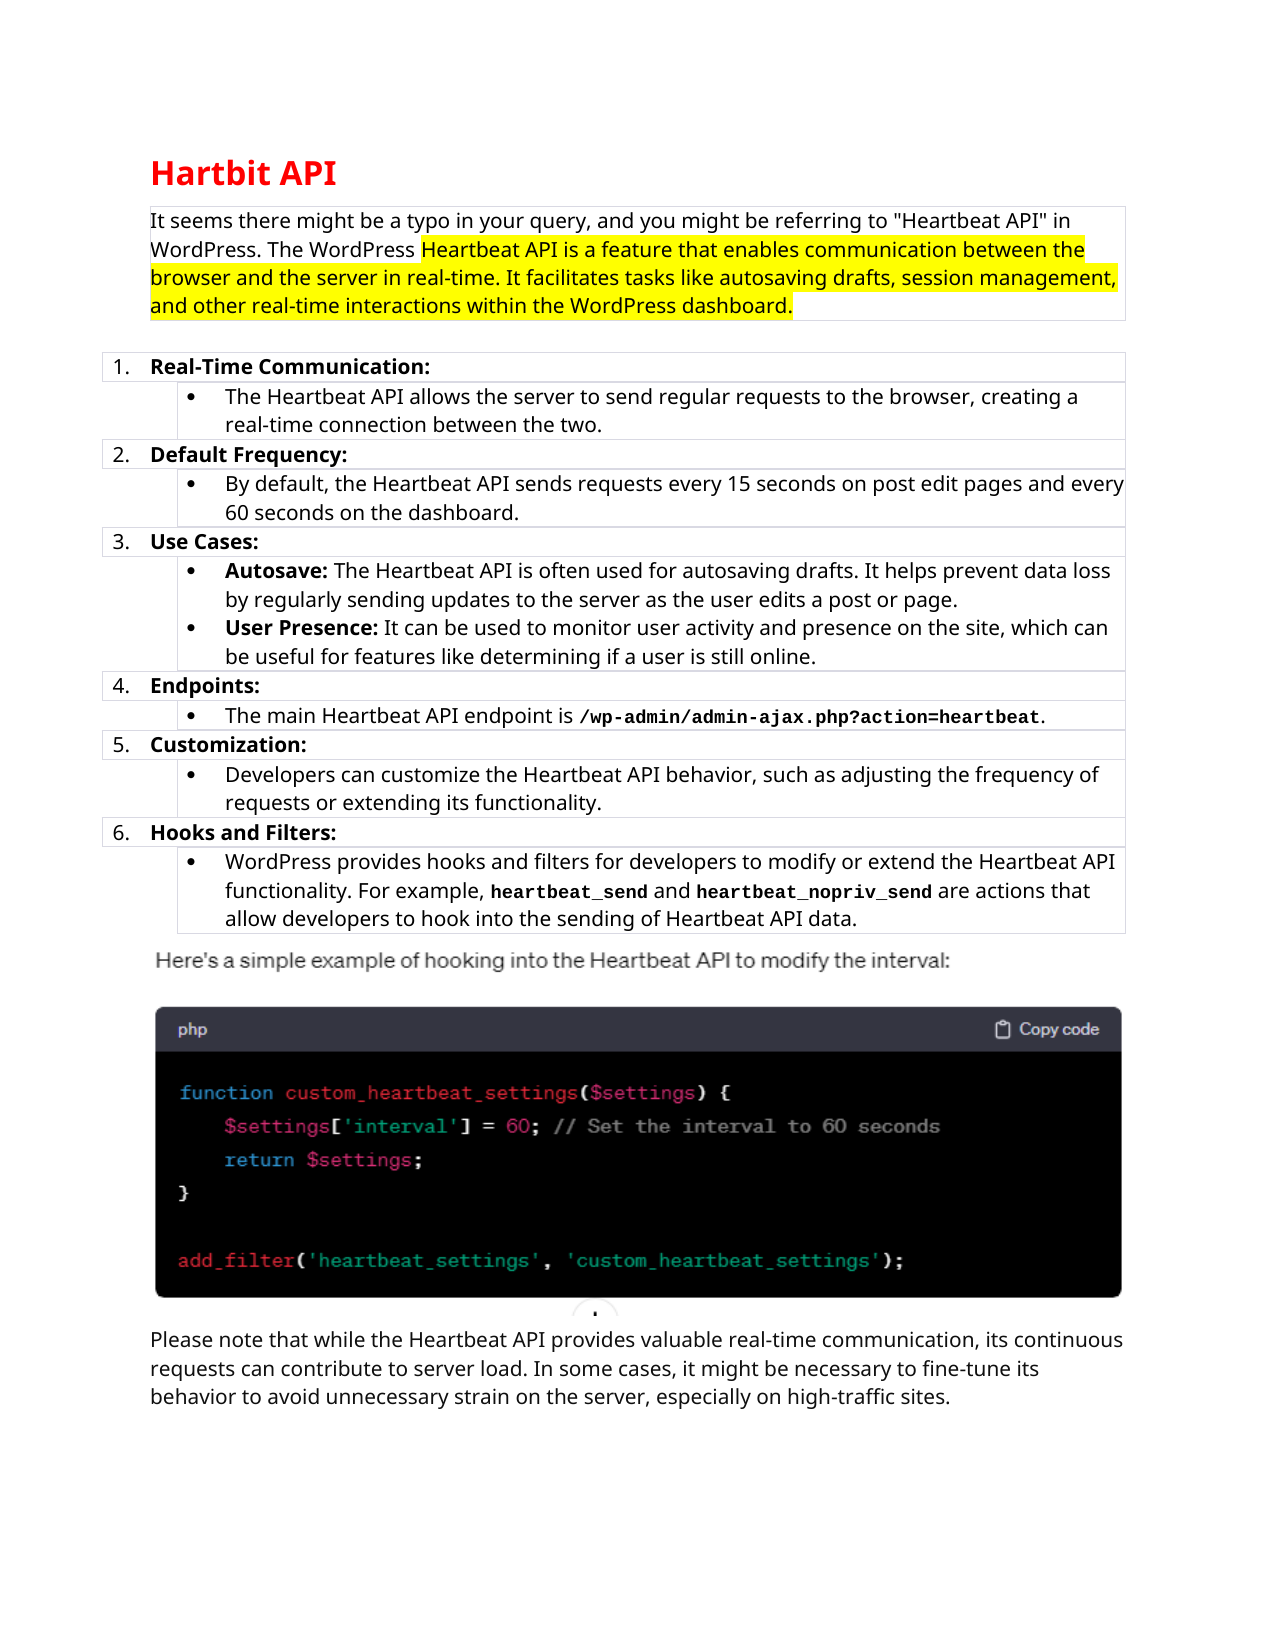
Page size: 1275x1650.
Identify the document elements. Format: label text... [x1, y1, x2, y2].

list Use Cases: [103, 528, 1125, 556]
text Hartbit API [150, 150, 1125, 195]
text It seems there might be a typo in your query, and you might be referring to "Heartbeat API" in WordPress. The WordPress Heartbeat API is a feature that enables communication between the browser and the server in real-time. It facilitates tasks like autosaving drafts, session management, and other real-time interactions within the WordPress dashboard. [151, 207, 1125, 320]
list User Presence: It can be used to monitor user activity and presence on the site, which can be useful for features like determining if a user is still online. [178, 613, 1125, 670]
list Real-Time Communication: [103, 353, 1125, 381]
list Developers can customize the Heartbeat API behavior, such as adjusting the frequency of requests or extending its functionality. [178, 760, 1125, 817]
text Please note that while the Heartbeat API provides valuable real-time communication, its continuous requests can contribute to server load. In some cases, it might be necessary to fine-tune its behavior to avoid unnecessary strain on the server, especially on high-traffic sites. [150, 1326, 1125, 1411]
list The main Heartbeat API endpoint is /wp-admin/admin-ajax.php?action=heartbeat. [178, 701, 1125, 729]
list Default Frequency: [103, 440, 1125, 468]
list Endpoints: [103, 672, 1125, 700]
picture [150, 933, 1125, 1316]
list Customization: [103, 731, 1125, 759]
list WordPress provides hooks and filters for developers to modify or extend the Heartbeat API functionality. For example, heartbeat_send and heartbeat_nopriv_send are actions that allow developers to hook into the sending of Heartbeat API data. [178, 848, 1125, 933]
list By default, the Heartbeat API sends requests every 15 seconds on post edit pages and every 60 seconds on the dashboard. [178, 470, 1125, 526]
list The Heartbeat API allows the server to send regular requests to the browser, creating a real-time connection between the two. [178, 383, 1125, 439]
list Hooks and Filters: [103, 818, 1125, 846]
list Autosave: The Heartbeat API is often used for autosaving drafts. It helps prevent data loss by regularly sending updates to the server as the user edits a post or page. [178, 557, 1125, 613]
